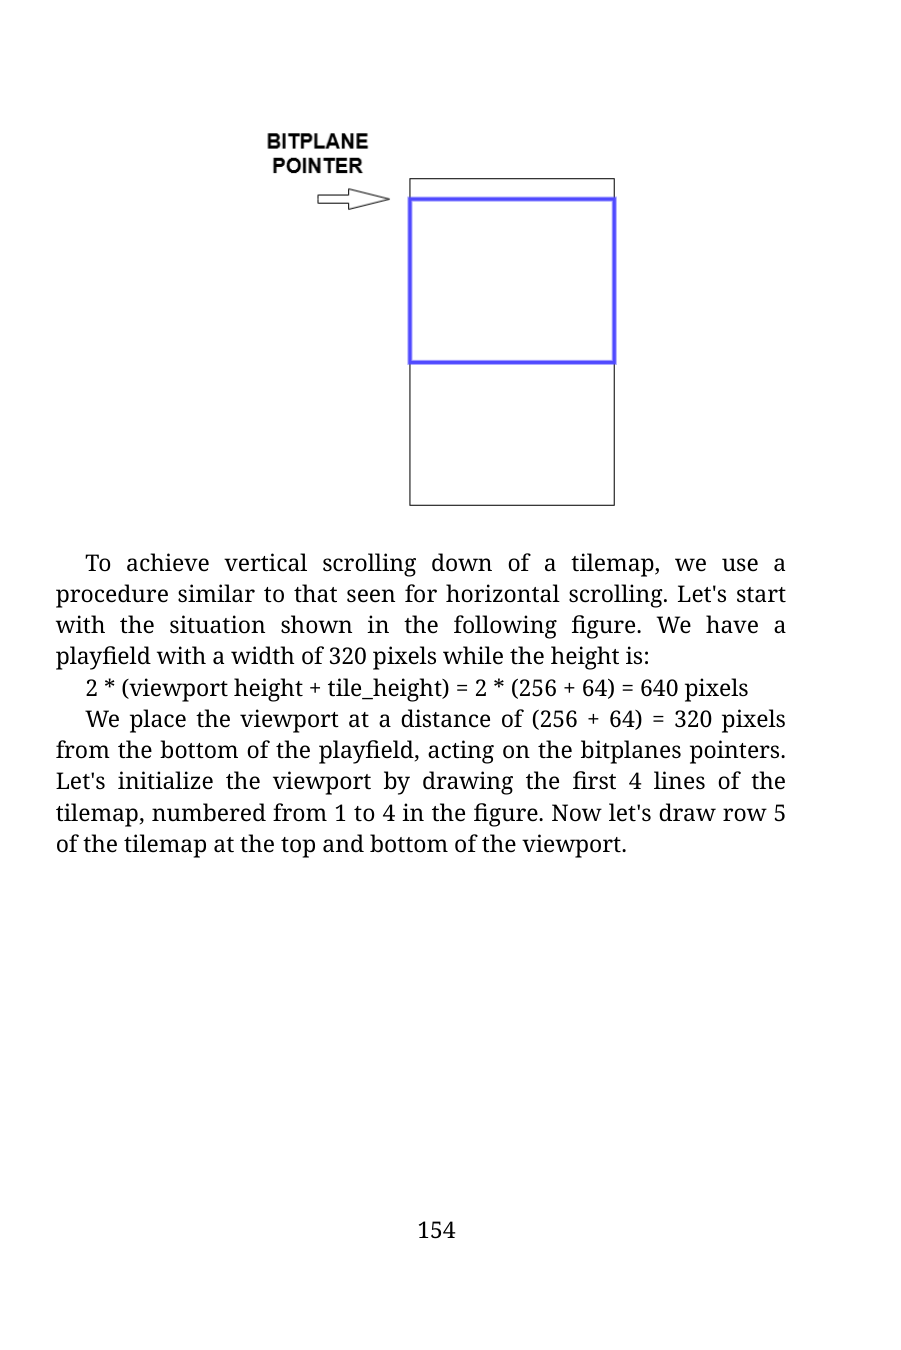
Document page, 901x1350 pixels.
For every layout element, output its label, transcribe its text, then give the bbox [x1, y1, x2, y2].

text To achieve vertical scrolling down of a tilemap, we use a procedure similar to that seen for horizontal scrolling. Let's start with the situation shown in the following figure. We have a playfield with a width of 320 pixels while the height is: [56, 546, 787, 671]
text 2 * (viewport height + tile_height) = 2 * (256 + 64) = 640 pixels [56, 671, 787, 703]
text We place the viewport at a distance of (256 + 64) = 320 pixels from the bottom of the playfield, acting on the bitplanes pointers. Let's initialize the viewport by drawing the first 4 lines of the tilemap, numbered from 1 to 4 in the figure. Now let's draw row 5 of the tilemap at the top and bottom of the viewport. [56, 703, 787, 859]
picture [246, 118, 626, 516]
